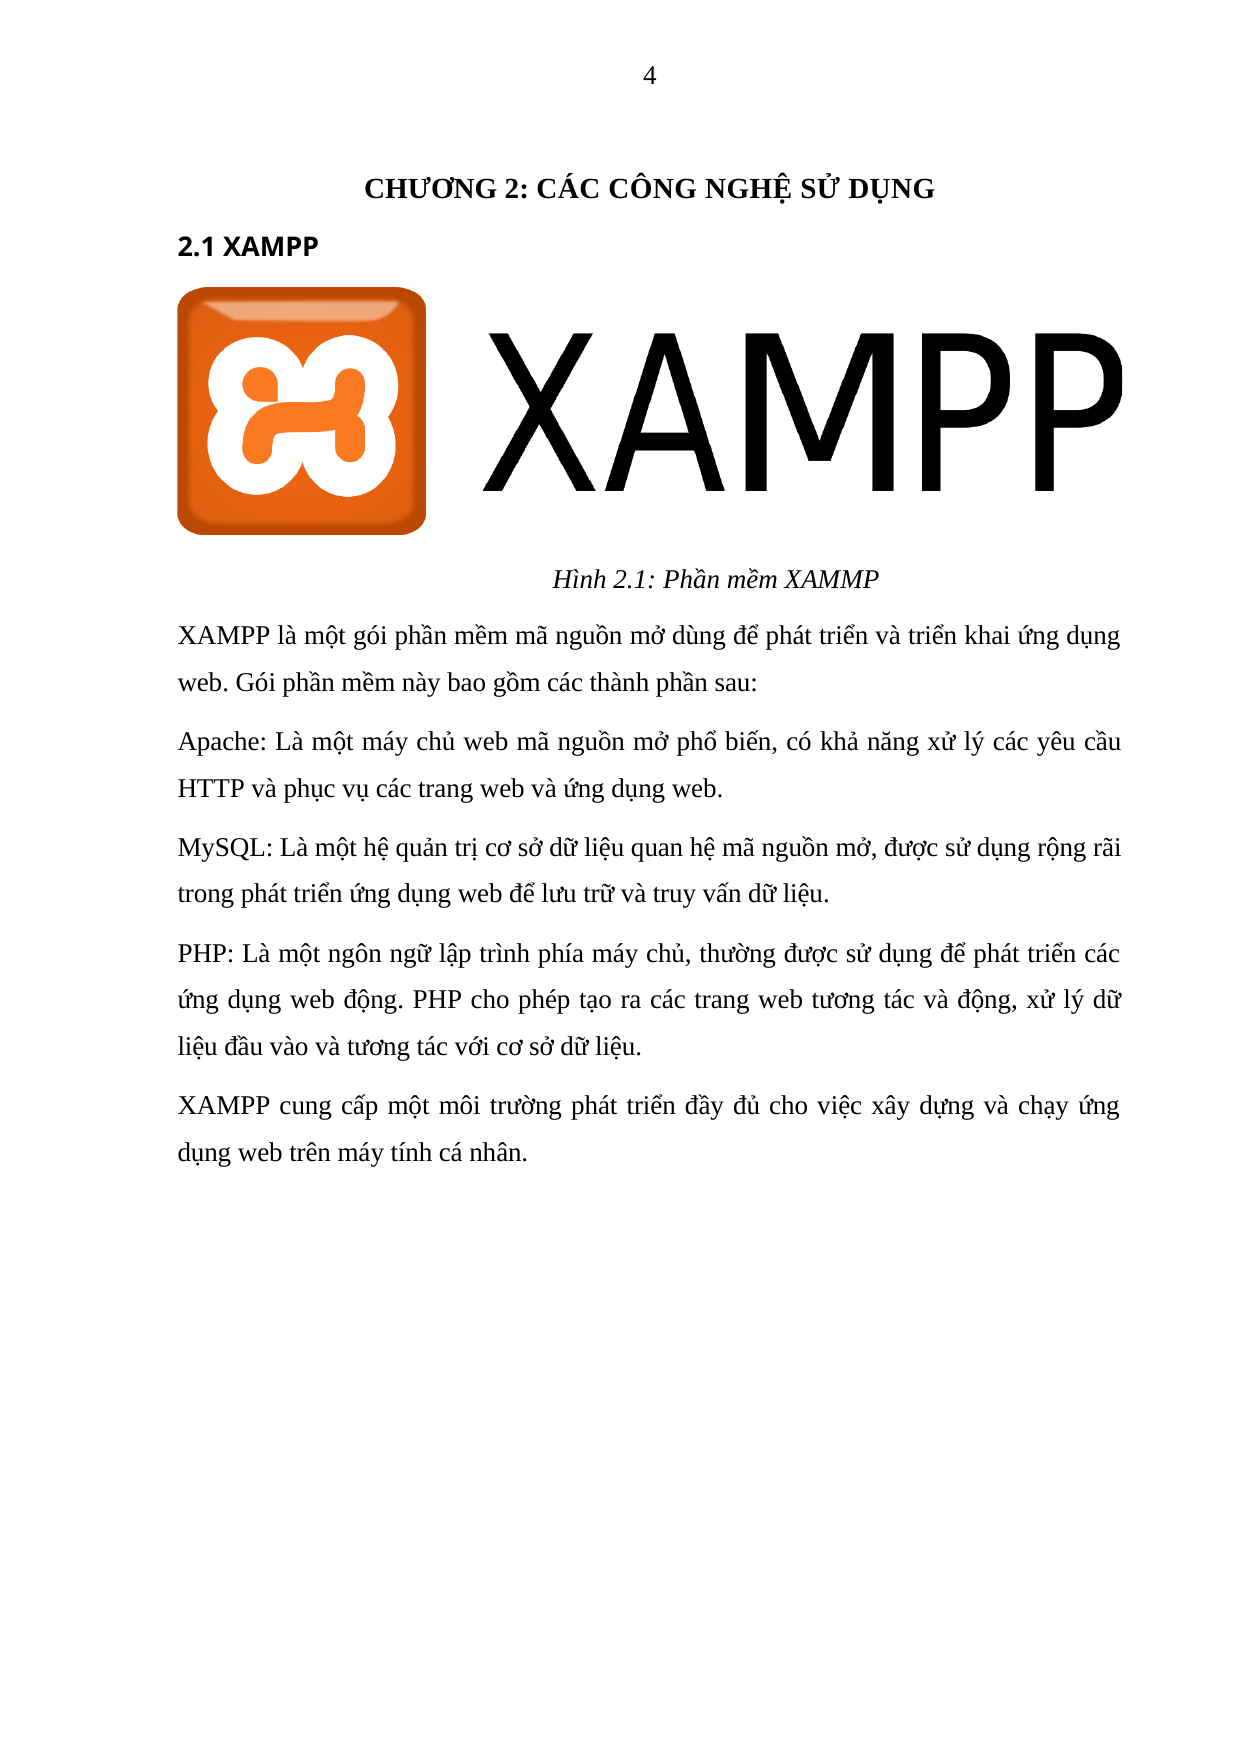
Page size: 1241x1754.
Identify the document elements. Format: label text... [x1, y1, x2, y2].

text XAMPP là một gói phần mềm mã nguồn mở dùng để phát triển và triển khai ứng dụng web. Gói phần mềm này bao gồm các thành phần sau: [177, 619, 1122, 697]
text XAMPP cung cấp một môi trường phát triển đầy đủ cho việc xây dựng và chạy ứng dụng web trên máy tính cá nhân. [177, 1089, 1122, 1167]
text Hình 2.1: Phần mềm XAMMP [477, 563, 1122, 594]
text Apache: Là một máy chủ web mã nguồn mở phổ biến, có khả năng xử lý các yêu cầu HTTP và phục vụ các trang web và ứng dụng web. [177, 725, 1122, 803]
text CÁC CÔNG NGHỆ SỬ DỤNG [177, 171, 1122, 205]
picture [177, 287, 1123, 535]
text PHP: Là một ngôn ngữ lập trình phía máy chủ, thường được sử dụng để phát triển các ứng dụng web động. PHP cho phép tạo ra các trang web tương tác và động, xử lý dữ liệu đầu vào và tương tác với cơ sở dữ liệu. [177, 937, 1122, 1061]
text MySQL: Là một hệ quản trị cơ sở dữ liệu quan hệ mã nguồn mở, được sử dụng rộng rãi trong phát triển ứng dụng web để lưu trữ và truy vấn dữ liệu. [177, 831, 1122, 909]
text XAMPP [177, 227, 1122, 264]
